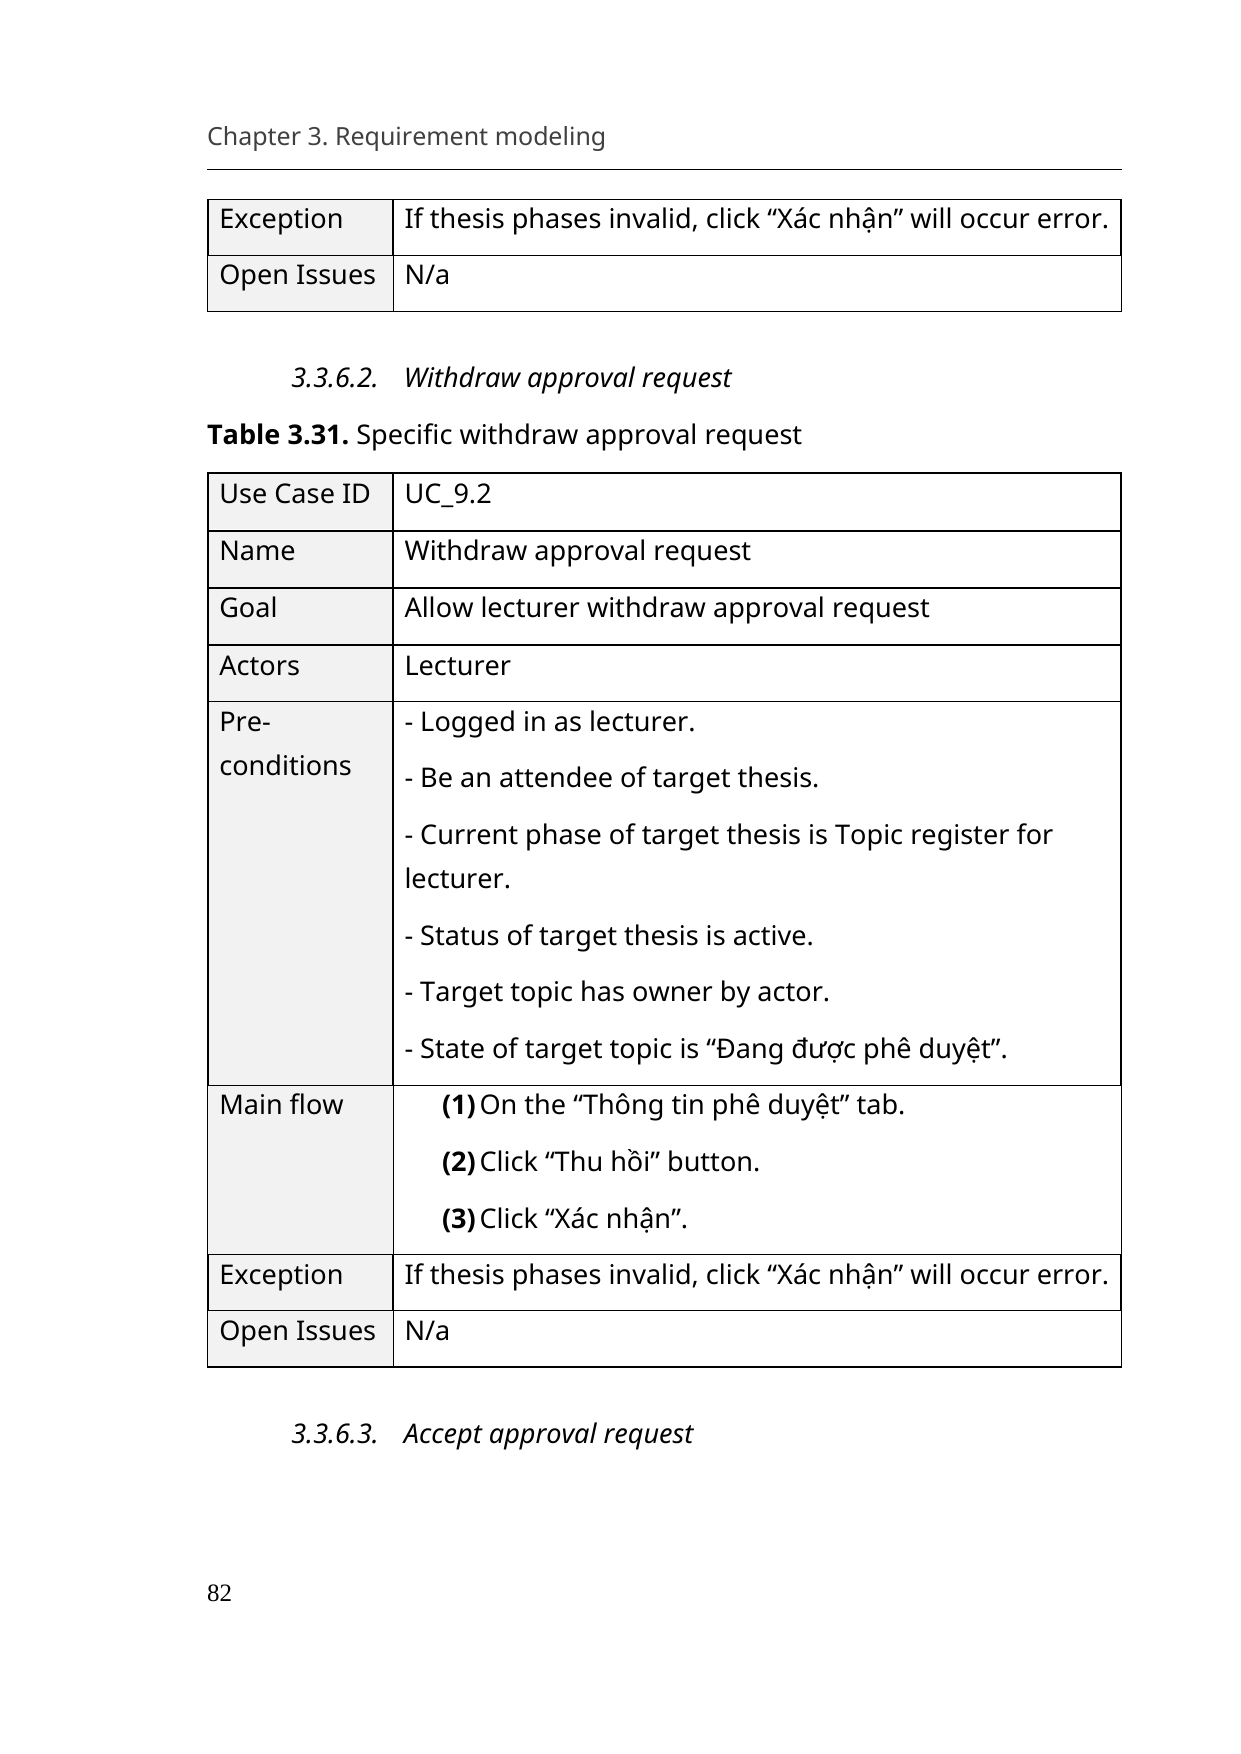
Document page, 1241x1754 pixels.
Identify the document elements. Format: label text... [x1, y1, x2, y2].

table_cell Exception [209, 200, 392, 255]
table_cell Pre-conditions [209, 702, 392, 1085]
table_header UC_9.2 [394, 474, 1120, 529]
table_cell Open Issues [208, 256, 393, 311]
subtitle Accept approval request [291, 1414, 1122, 1451]
table_header Use Case ID [209, 474, 392, 529]
table_cell Exception [209, 1255, 392, 1310]
table_cell Goal [209, 589, 392, 644]
table_cell Withdraw approval request [394, 532, 1120, 587]
table_cell Open Issues [208, 1311, 393, 1366]
table_cell - Logged in as lecturer. - Be an attendee of target thesis. - Current phase of target thesis is Topic register for lecturer. - Status of target thesis is active. - Target topic has owner by actor. - State of target topic is “Đang được phê duyệt”. [394, 702, 1120, 1085]
table_cell Allow lecturer withdraw approval request [394, 589, 1120, 644]
table_cell N/a [394, 256, 1121, 311]
table_cell If thesis phases invalid, click “Xác nhận” will occur error. [394, 200, 1120, 255]
table_cell Actors [209, 646, 392, 701]
table_cell On the “Thông tin phê duyệt” tab. Click “Thu hồi” button. Click “Xác nhận”. [394, 1086, 1121, 1254]
table_cell Name [209, 532, 392, 587]
table_cell If thesis phases invalid, click “Xác nhận” will occur error. [394, 1255, 1120, 1310]
table_cell N/a [394, 1311, 1121, 1366]
subtitle Withdraw approval request [291, 359, 1122, 396]
table_cell Lecturer [394, 646, 1120, 701]
table_cell Main flow [208, 1086, 393, 1254]
